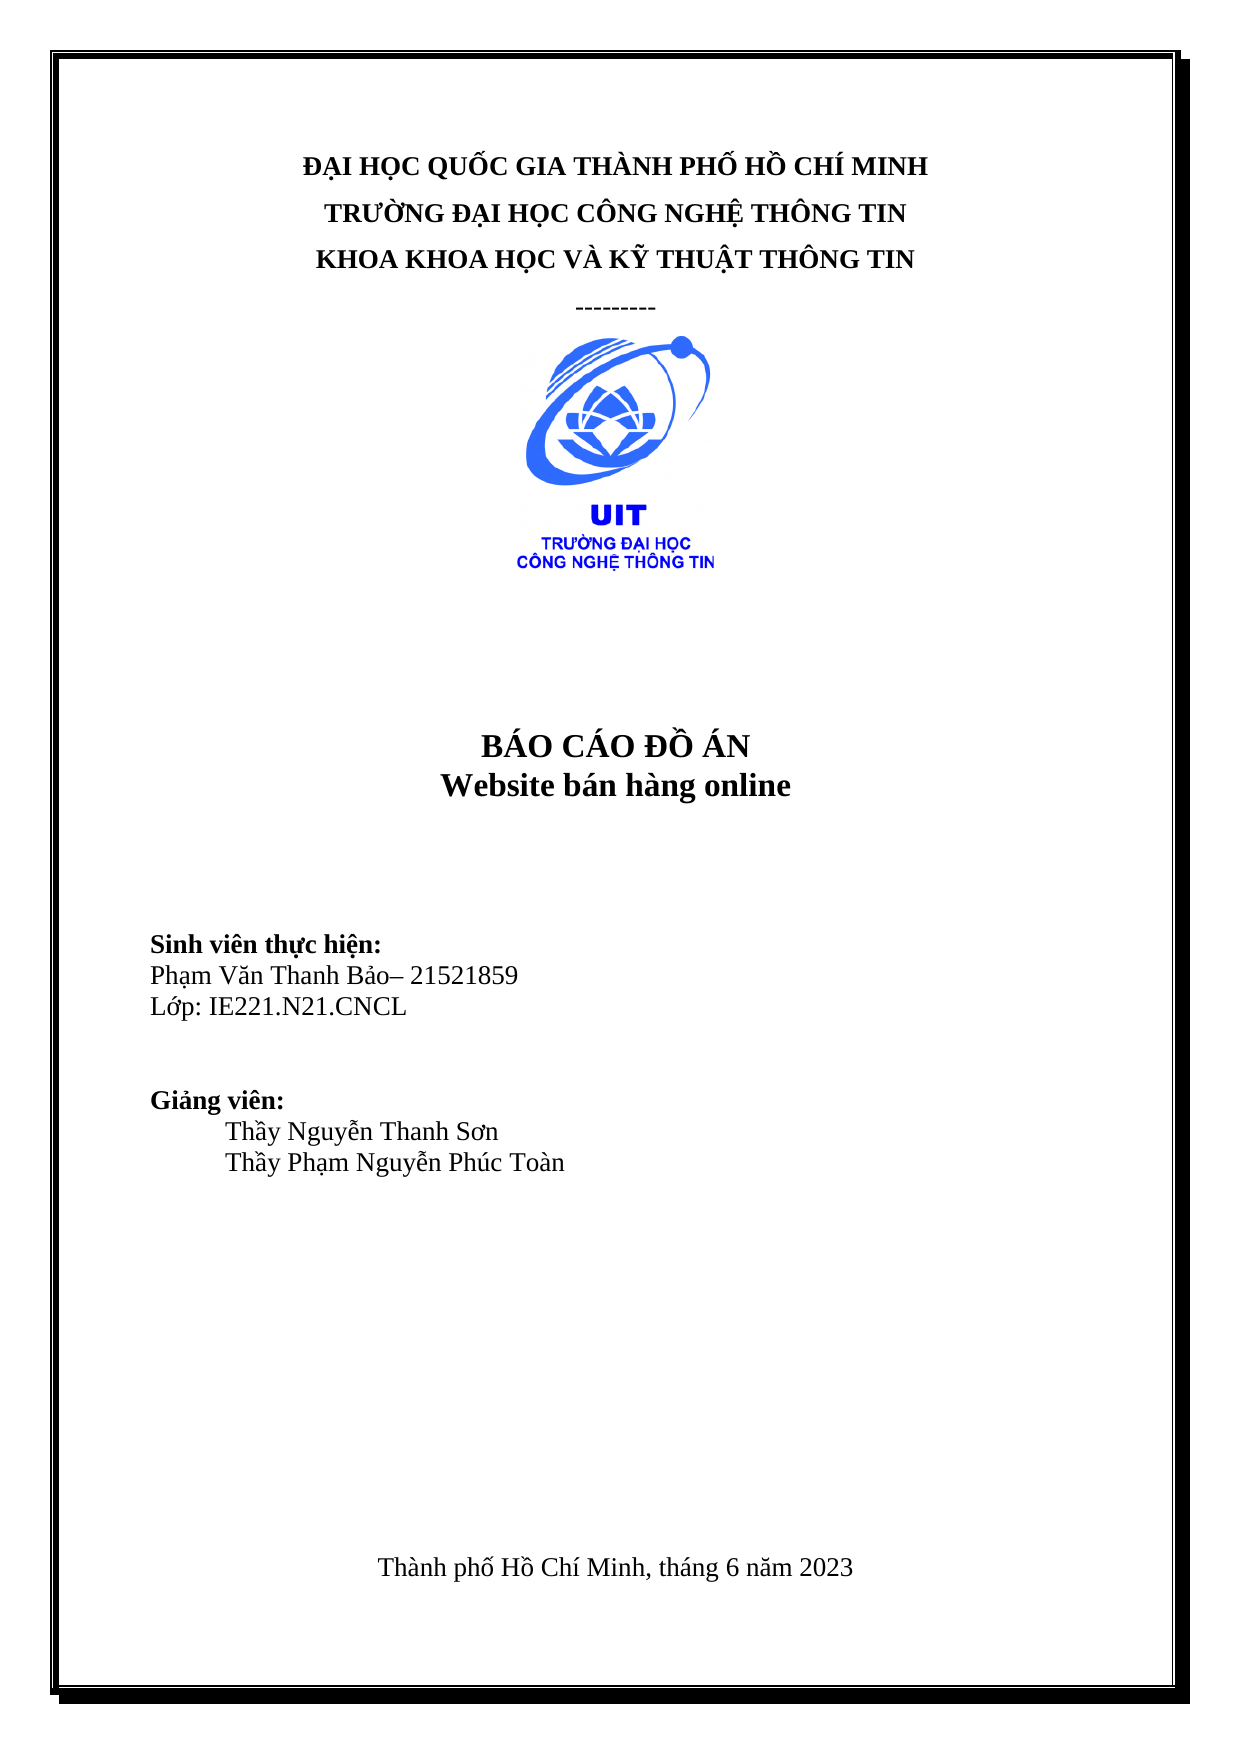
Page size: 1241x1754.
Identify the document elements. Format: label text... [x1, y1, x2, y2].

text --------- [150, 290, 1081, 321]
picture [517, 336, 714, 571]
text Phạm Văn Thanh Bảo– 21521859 [150, 959, 1081, 990]
text BÁO CÁO ĐỒ ÁN [150, 727, 1081, 765]
text TRƯỜNG ĐẠI HỌC CÔNG NGHỆ THÔNG TIN [150, 197, 1081, 228]
text ĐẠI HỌC QUỐC GIA THÀNH PHỐ HỒ CHÍ MINH [150, 150, 1081, 181]
text Thầy Nguyễn Thanh Sơn [150, 1115, 1081, 1146]
text Giảng viên: [150, 1084, 1081, 1115]
text Sinh viên thực hiện: [150, 928, 1081, 959]
text Lớp: IE221.N21.CNCL [150, 990, 1081, 1021]
text KHOA KHOA HỌC VÀ KỸ THUẬT THÔNG TIN [150, 243, 1081, 274]
text Thành phố Hồ Chí Minh, tháng 6 năm 2023 [150, 1551, 1081, 1582]
text Thầy Phạm Nguyễn Phúc Toàn [150, 1146, 1081, 1177]
text Website bán hàng online [150, 765, 1081, 803]
